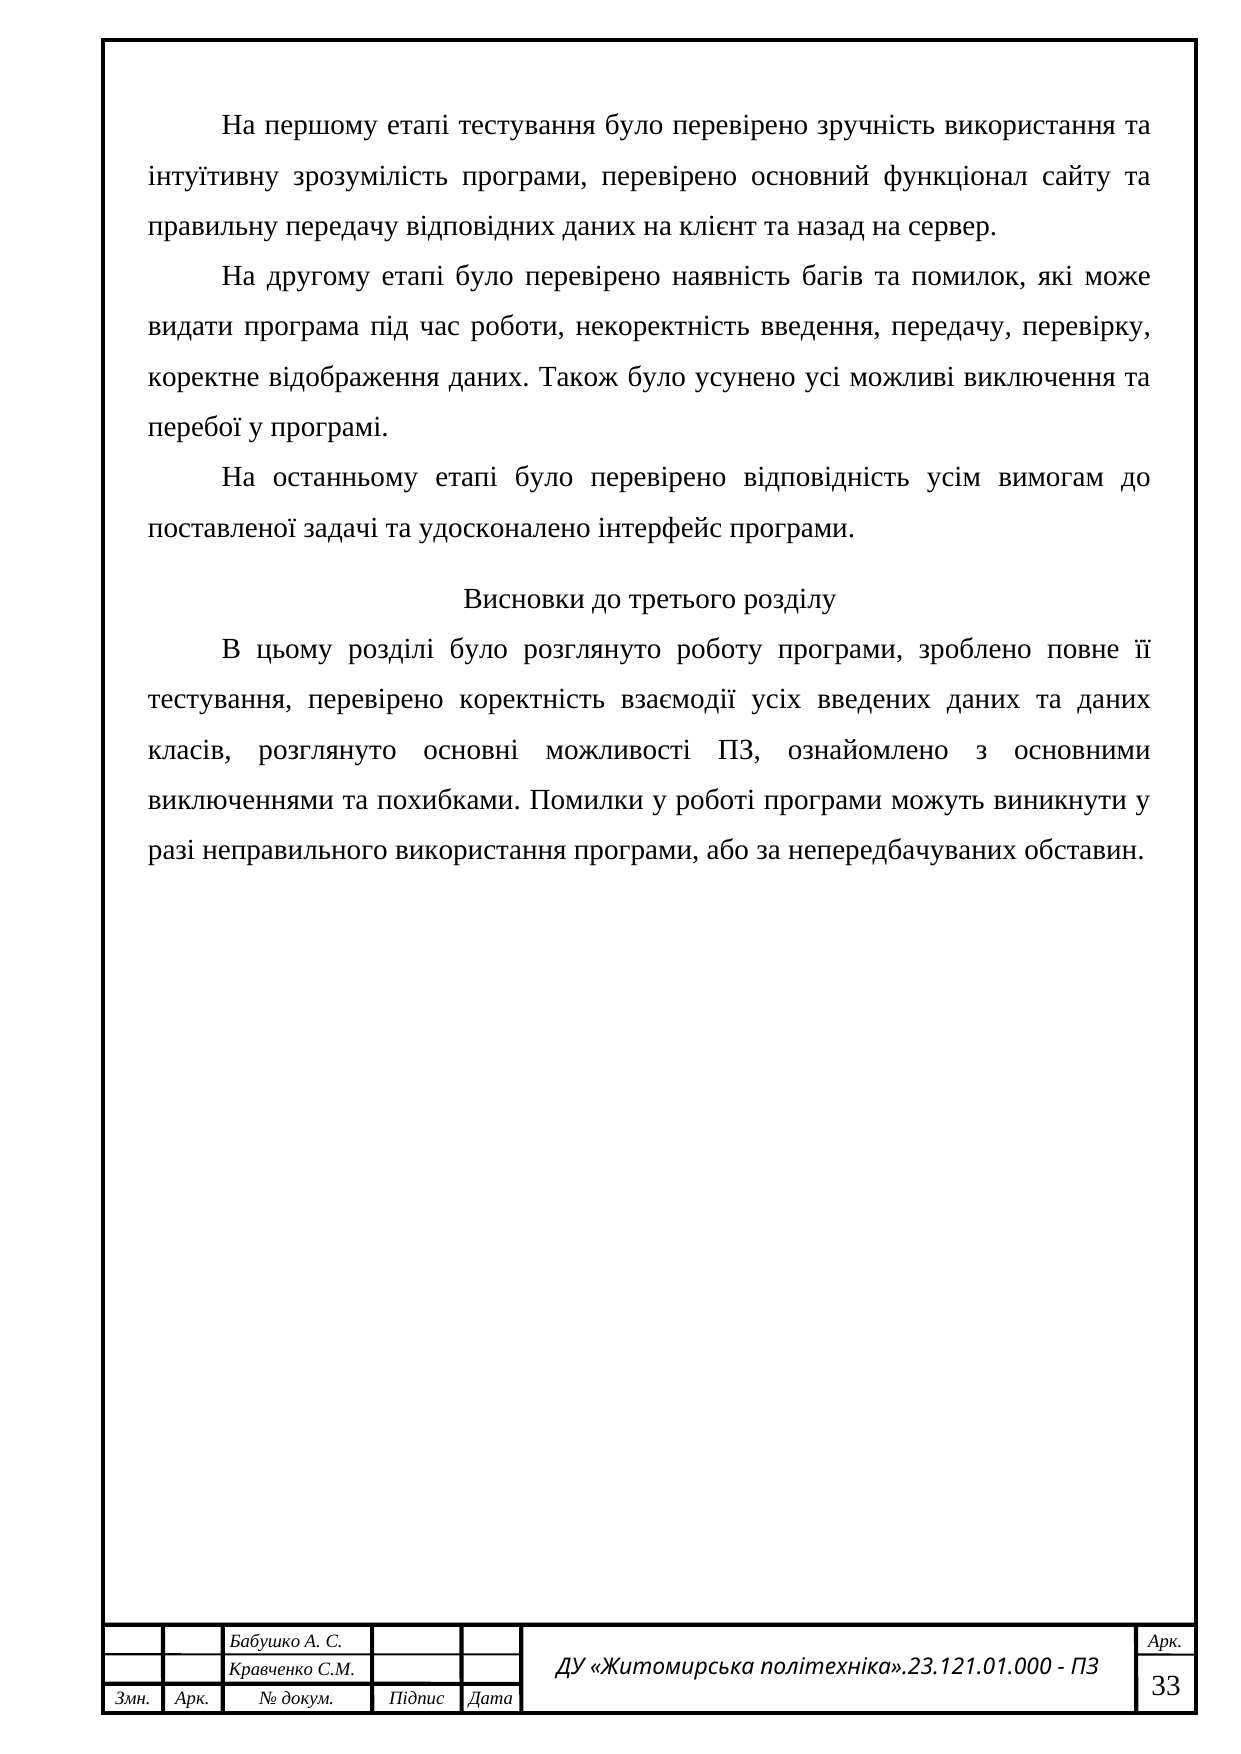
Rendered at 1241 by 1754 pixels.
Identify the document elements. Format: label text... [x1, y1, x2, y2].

text На першому етапі тестування було перевірено зручність використання та інтуїтивну зрозумілість програми, перевірено основний функціонал сайту та правильну передачу відповідних даних на клієнт та назад на сервер. [148, 107, 1152, 241]
text На другому етапі було перевірено наявність багів та помилок, які може видати програма під час роботи, некоректність введення, передачу, перевірку, коректне відображення даних. Також було усунено усі можливі виключення та перебої у програмі. [148, 258, 1152, 443]
subtitle Висновки до третього розділу [148, 581, 1152, 614]
text В цьому розділі було розглянуто роботу програми, зроблено повне її тестування, перевірено коректність взаємодії усіх введених даних та даних класів, розглянуто основні можливості ПЗ, ознайомлено з основними виключеннями та похибками. Помилки у роботі програми можуть виникнути у разі неправильного використання програми, або за непередбачуваних обставин. [148, 631, 1152, 866]
text На останньому етапі було перевірено відповідність усім вимогам до поставленої задачі та удосконалено інтерфейс програми. [148, 459, 1152, 543]
